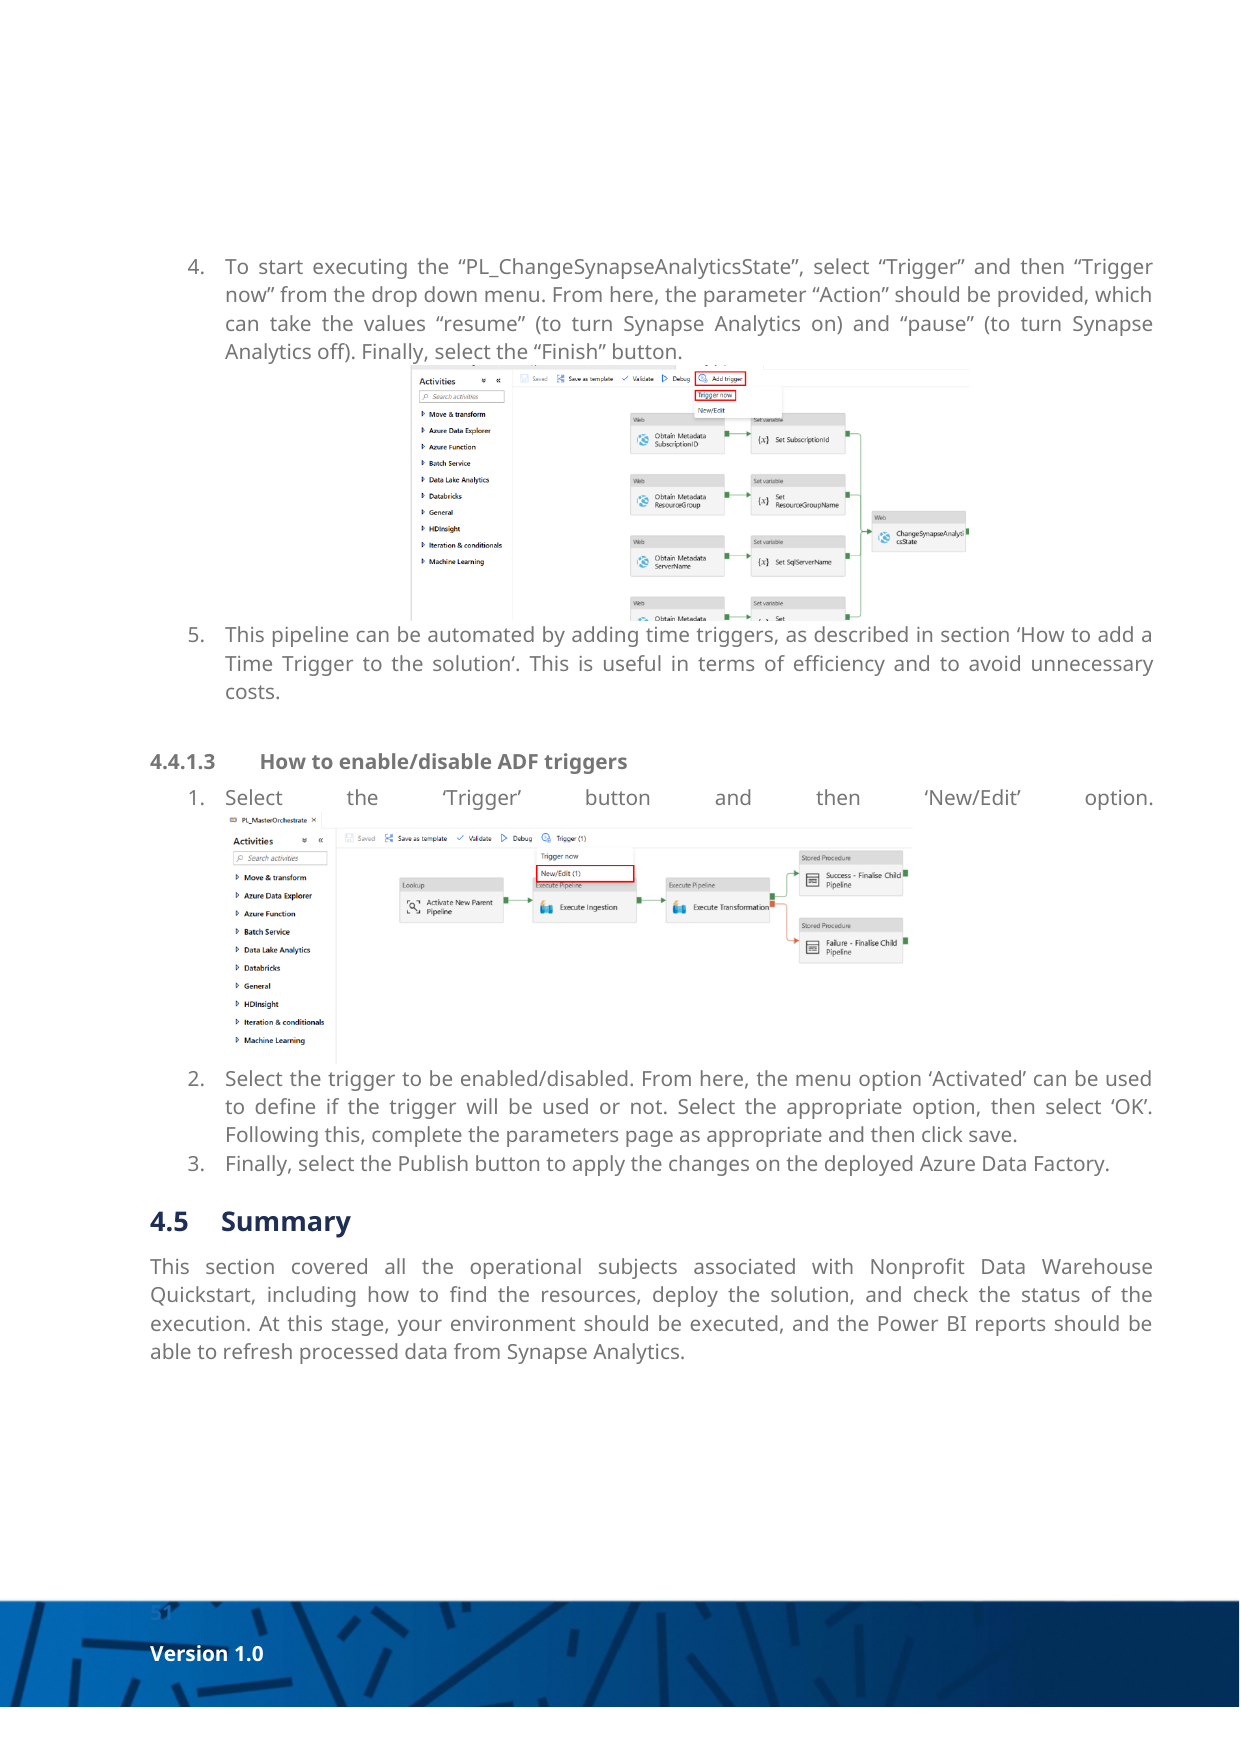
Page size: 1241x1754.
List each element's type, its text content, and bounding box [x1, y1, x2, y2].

picture [0, 1598, 1240, 1707]
text This section covered all the operational subjects associated with Nonprofit Data Warehouse Quickstart, including how to find the resources, deploy the solution, and check the status of the execution. At this stage, your environment should be executed, and the Power BI reports should be able to refresh processed data from Synapse Analytics. [150, 1252, 1155, 1366]
list This pipeline can be automated by adding time triggers, as described in section ‘How to add a Time Trigger to the solution‘. This is useful in terms of efficiency and to avoid unnecessary costs. [187, 621, 1155, 706]
picture [225, 812, 913, 1064]
list Finally, select the Publish button to apply the changes on the deployed Azure Data Factory. [187, 1149, 1155, 1177]
picture [410, 365, 969, 621]
list Select the trigger to be enabled/disabled. From here, the menu option ‘Activated’ can be used to define if the trigger will be used or not. Select the appropriate option, then select ‘OK’. Following this, complete the parameters page as appropriate and then click save. [187, 1064, 1155, 1149]
subtitle How to enable/disable ADF triggers [150, 747, 1155, 775]
subtitle Summary [150, 1202, 1155, 1239]
list To start executing the “PL_ChangeSynapseAnalyticsState”, select “Trigger” and then “Trigger now” from the drop down menu. From here, the parameter “Action” should be provided, which can take the values “resume” (to turn Synapse Analytics on) and “pause” (to turn Synapse Analytics off). Finally, select the “Finish” button. [187, 252, 1155, 366]
